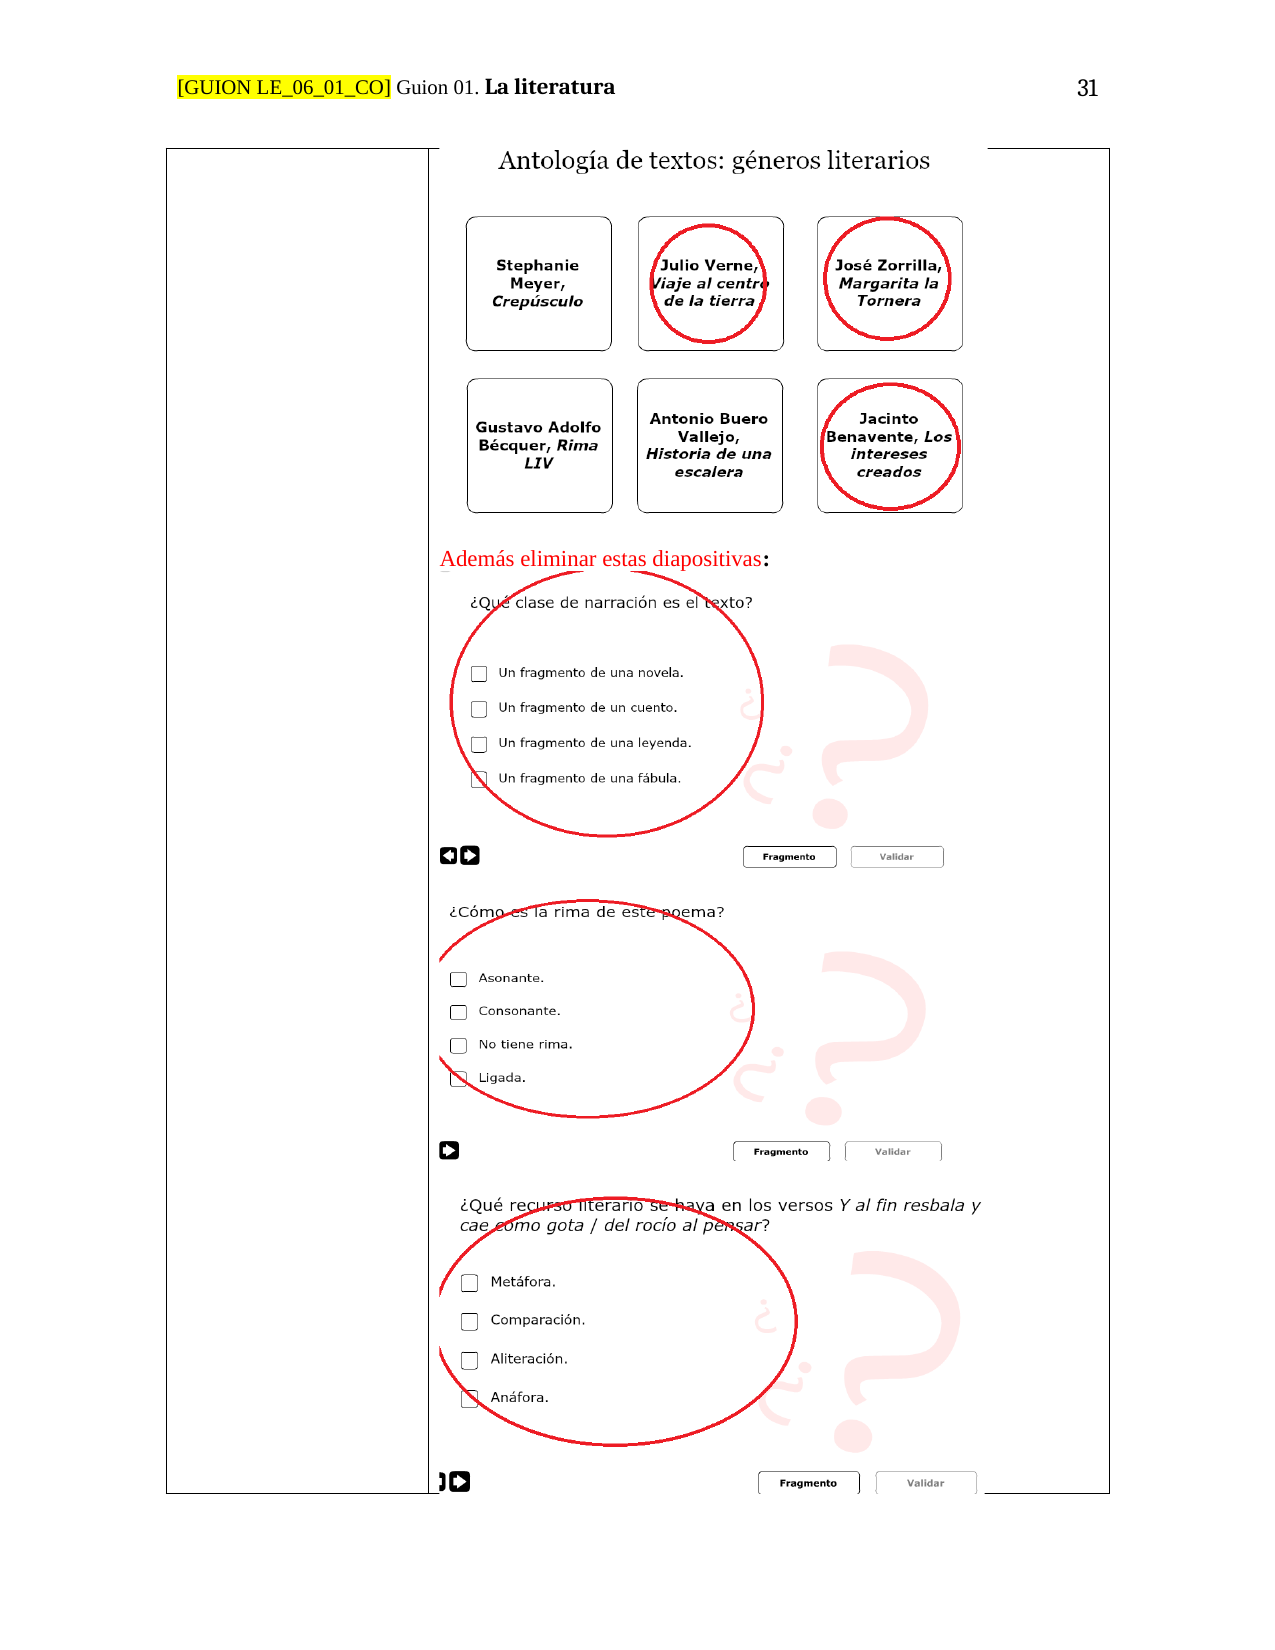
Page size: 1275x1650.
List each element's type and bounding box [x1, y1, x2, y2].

picture [439, 571, 946, 874]
picture [439, 1186, 985, 1494]
table_cell [429, 149, 1109, 1493]
picture [439, 899, 946, 1161]
picture [439, 148, 988, 519]
table_cell [167, 149, 428, 1493]
